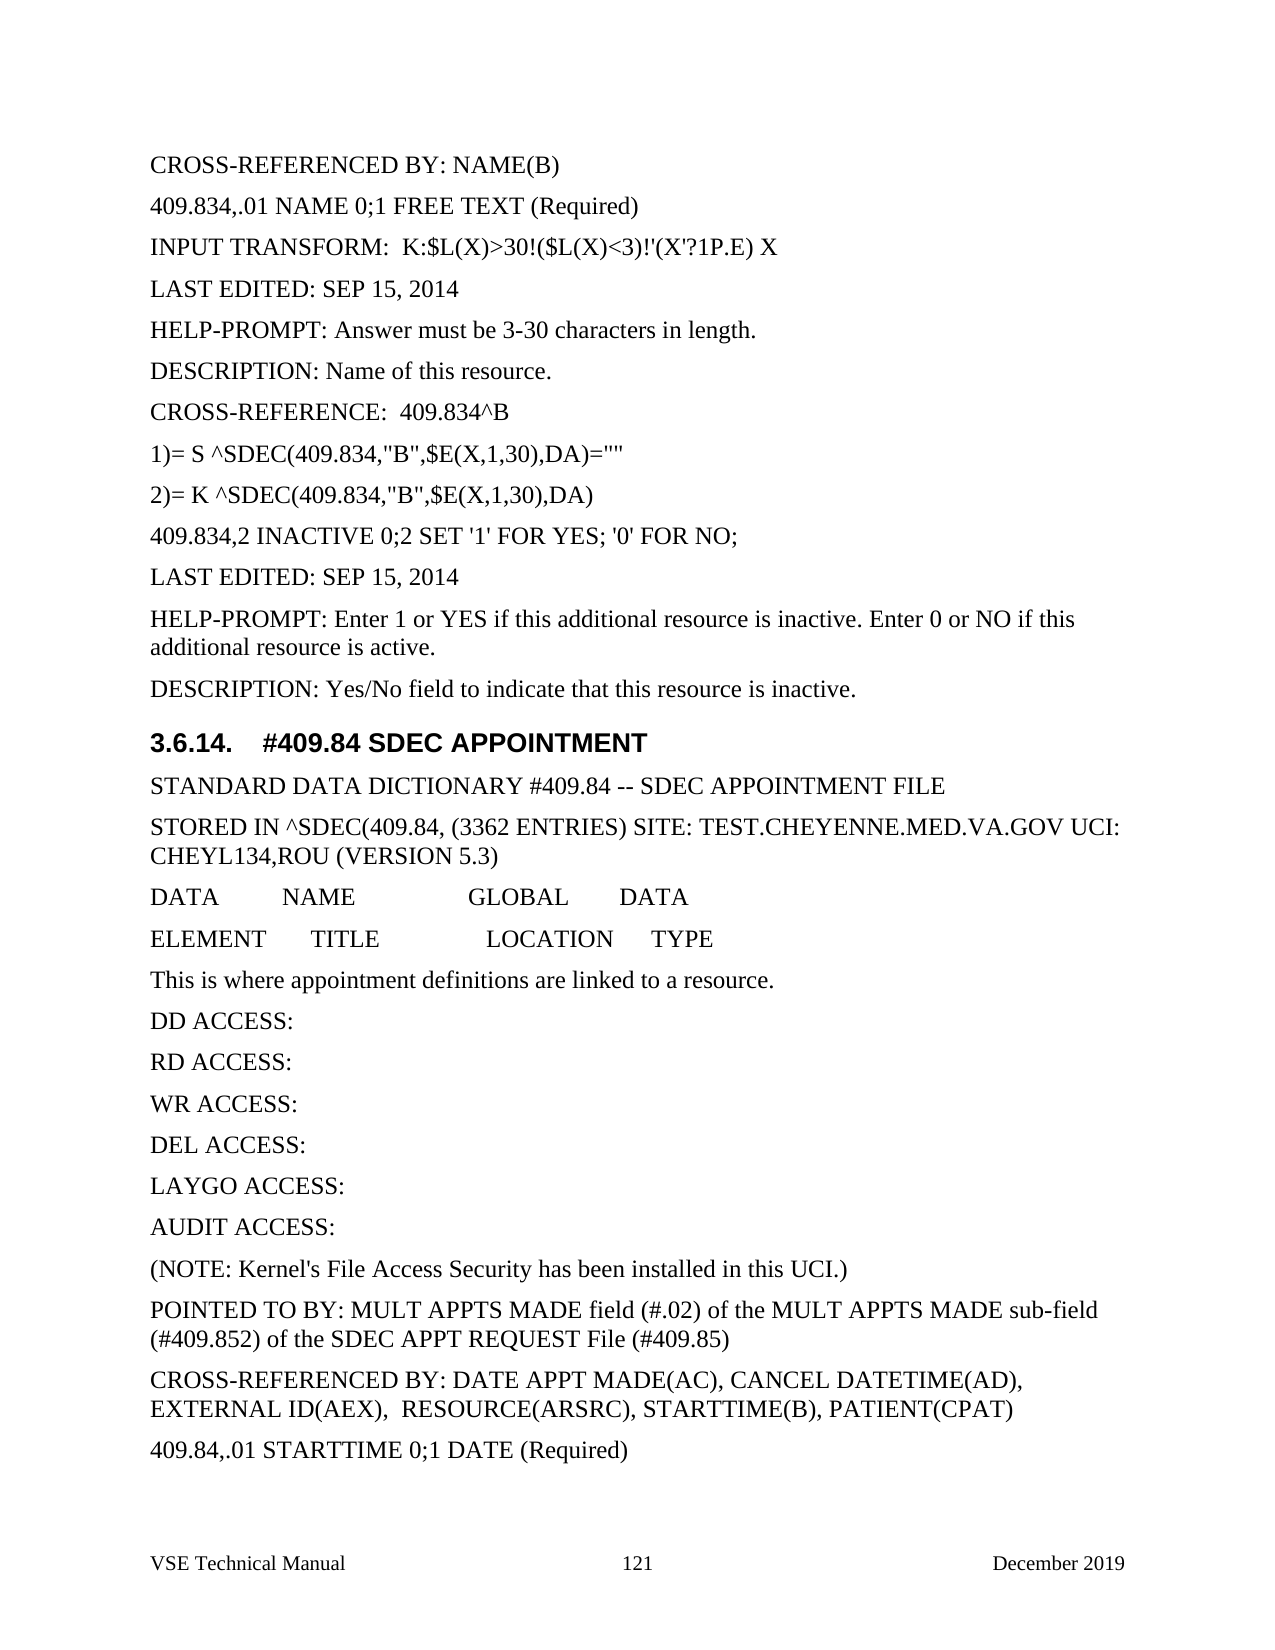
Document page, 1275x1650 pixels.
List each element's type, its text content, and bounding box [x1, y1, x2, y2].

text 409.834,.01 NAME 0;1 FREE TEXT (Required) [150, 191, 1125, 220]
subtitle #409.84 SDEC APPOINTMENT [150, 727, 1125, 759]
text 409.834,2 INACTIVE 0;2 SET '1' FOR YES; '0' FOR NO; [150, 521, 1125, 550]
text STANDARD DATA DICTIONARY #409.84 -- SDEC APPOINTMENT FILE [150, 771, 1125, 800]
text LAST EDITED: SEP 15, 2014 [150, 274, 1125, 302]
text HELP-PROMPT: Answer must be 3-30 characters in length. [150, 315, 1125, 344]
text STORED IN ^SDEC(409.84, (3362 ENTRIES) SITE: TEST.CHEYENNE.MED.VA.GOV UCI: CHEYL134,ROU (VERSION 5.3) [150, 812, 1125, 870]
text DESCRIPTION: Yes/No field to indicate that this resource is inactive. [150, 674, 1125, 702]
text 1)= S ^SDEC(409.834,"B",$E(X,1,30),DA)="" [150, 439, 1125, 467]
text INPUT TRANSFORM: K:$L(X)>30!($L(X)<3)!'(X'?1P.E) X [150, 232, 1125, 261]
text CROSS-REFERENCE: 409.834^B [150, 397, 1125, 426]
text CROSS-REFERENCED BY: NAME(B) [150, 150, 1125, 179]
text LAST EDITED: SEP 15, 2014 [150, 562, 1125, 591]
text 2)= K ^SDEC(409.834,"B",$E(X,1,30),DA) [150, 480, 1125, 509]
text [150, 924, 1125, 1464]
text DESCRIPTION: Name of this resource. [150, 356, 1125, 385]
text DATA NAME GLOBAL DATA [150, 882, 1125, 911]
text HELP-PROMPT: Enter 1 or YES if this additional resource is inactive. Enter 0 or NO if this additional resource is active. [150, 604, 1125, 661]
